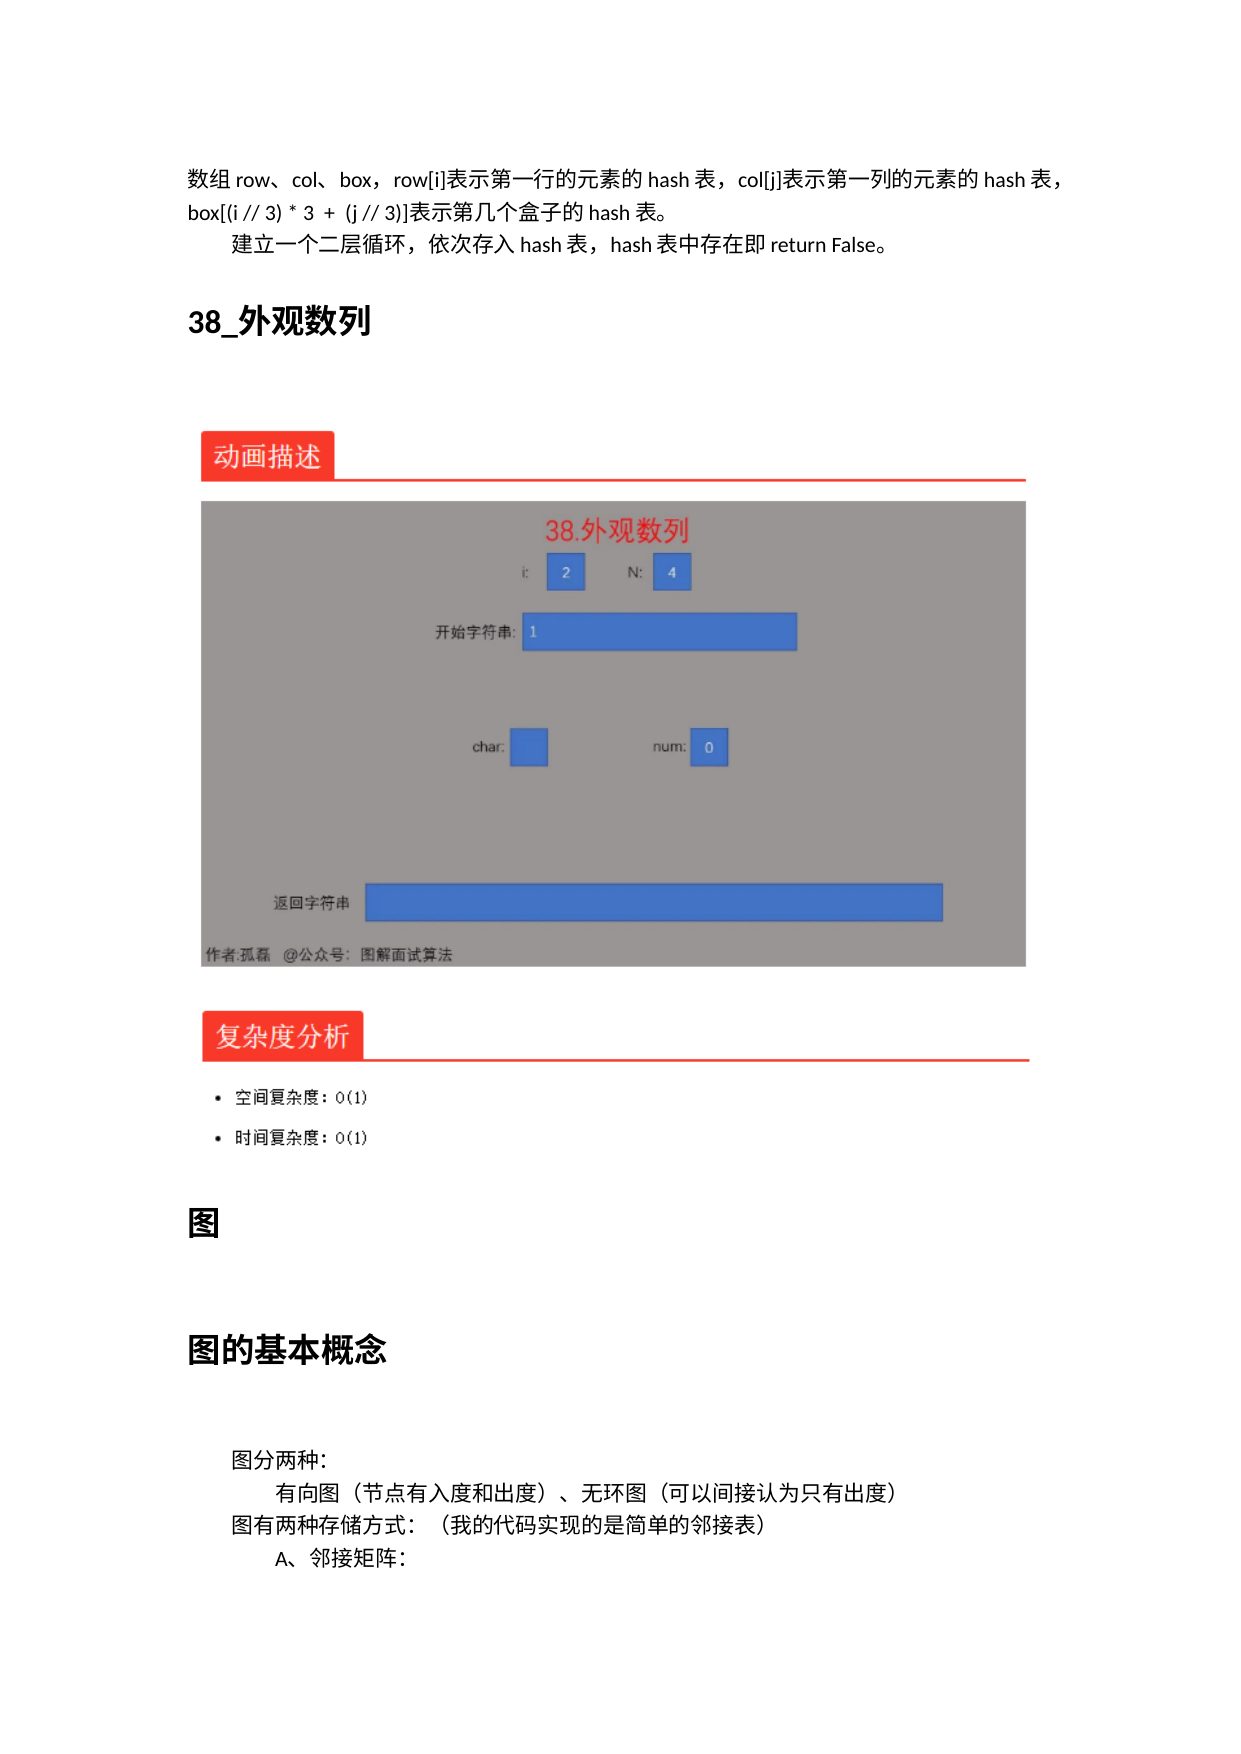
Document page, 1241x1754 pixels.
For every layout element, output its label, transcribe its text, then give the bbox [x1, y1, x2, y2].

subtitle 图 [187, 1188, 1053, 1253]
text 建立一个二层循环，依次存入hash表，hash表中存在即return False。 [187, 227, 1053, 259]
picture [187, 413, 1052, 985]
list 有向图（节点有入度和出度）、无环图（可以间接认为只有出度） [231, 1475, 1053, 1508]
list 图有两种存储方式：（我的代码实现的是简单的邻接表） [187, 1508, 1053, 1540]
subtitle 38_外观数列 [187, 287, 1053, 352]
list A、邻接矩阵： [231, 1540, 1053, 1573]
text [187, 162, 1053, 227]
list 图分两种： [187, 1443, 1053, 1475]
picture [187, 998, 1053, 1157]
subtitle 图的基本概念 [187, 1316, 1053, 1381]
